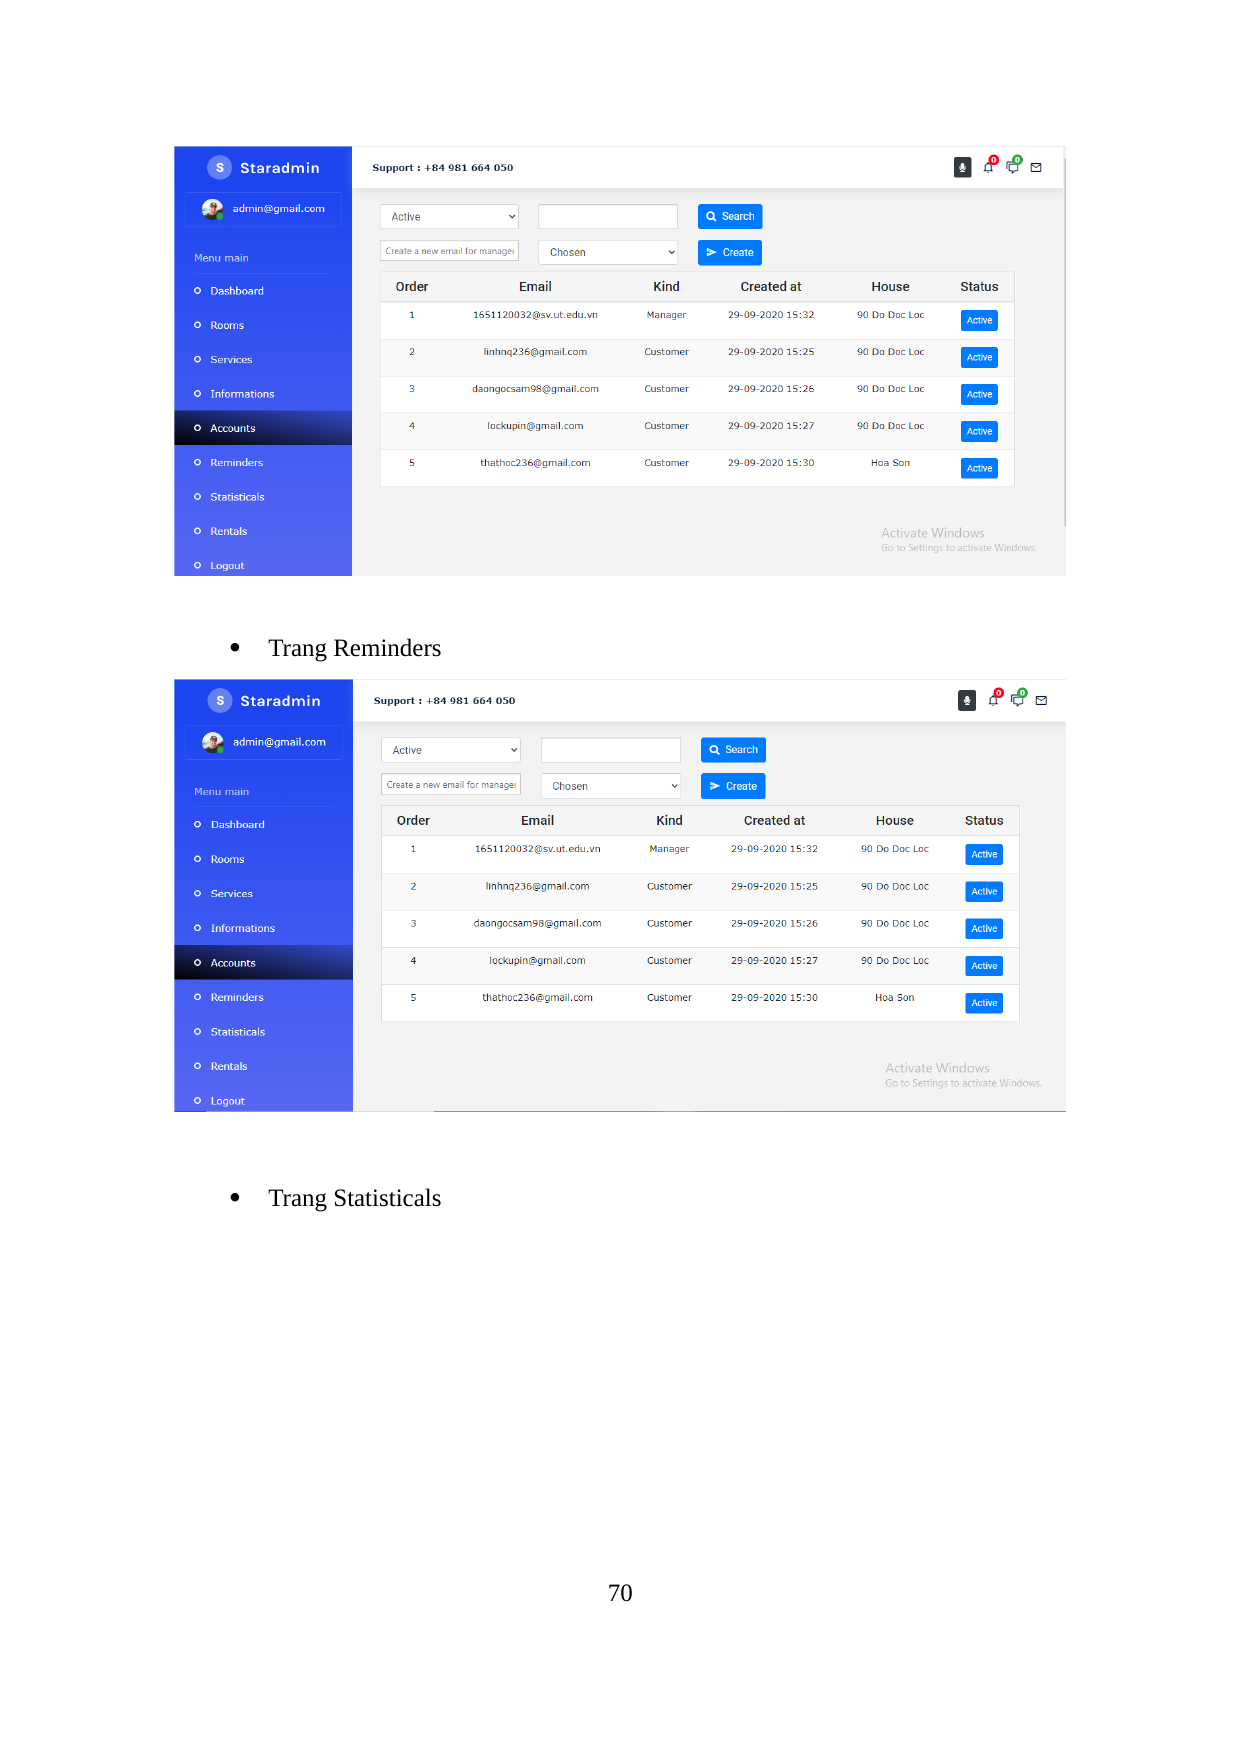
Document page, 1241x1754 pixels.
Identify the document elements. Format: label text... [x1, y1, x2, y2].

picture [174, 676, 1066, 1112]
picture [174, 143, 1066, 576]
list Trang Reminders [231, 633, 1122, 662]
list Trang Statisticals [231, 1183, 1122, 1212]
